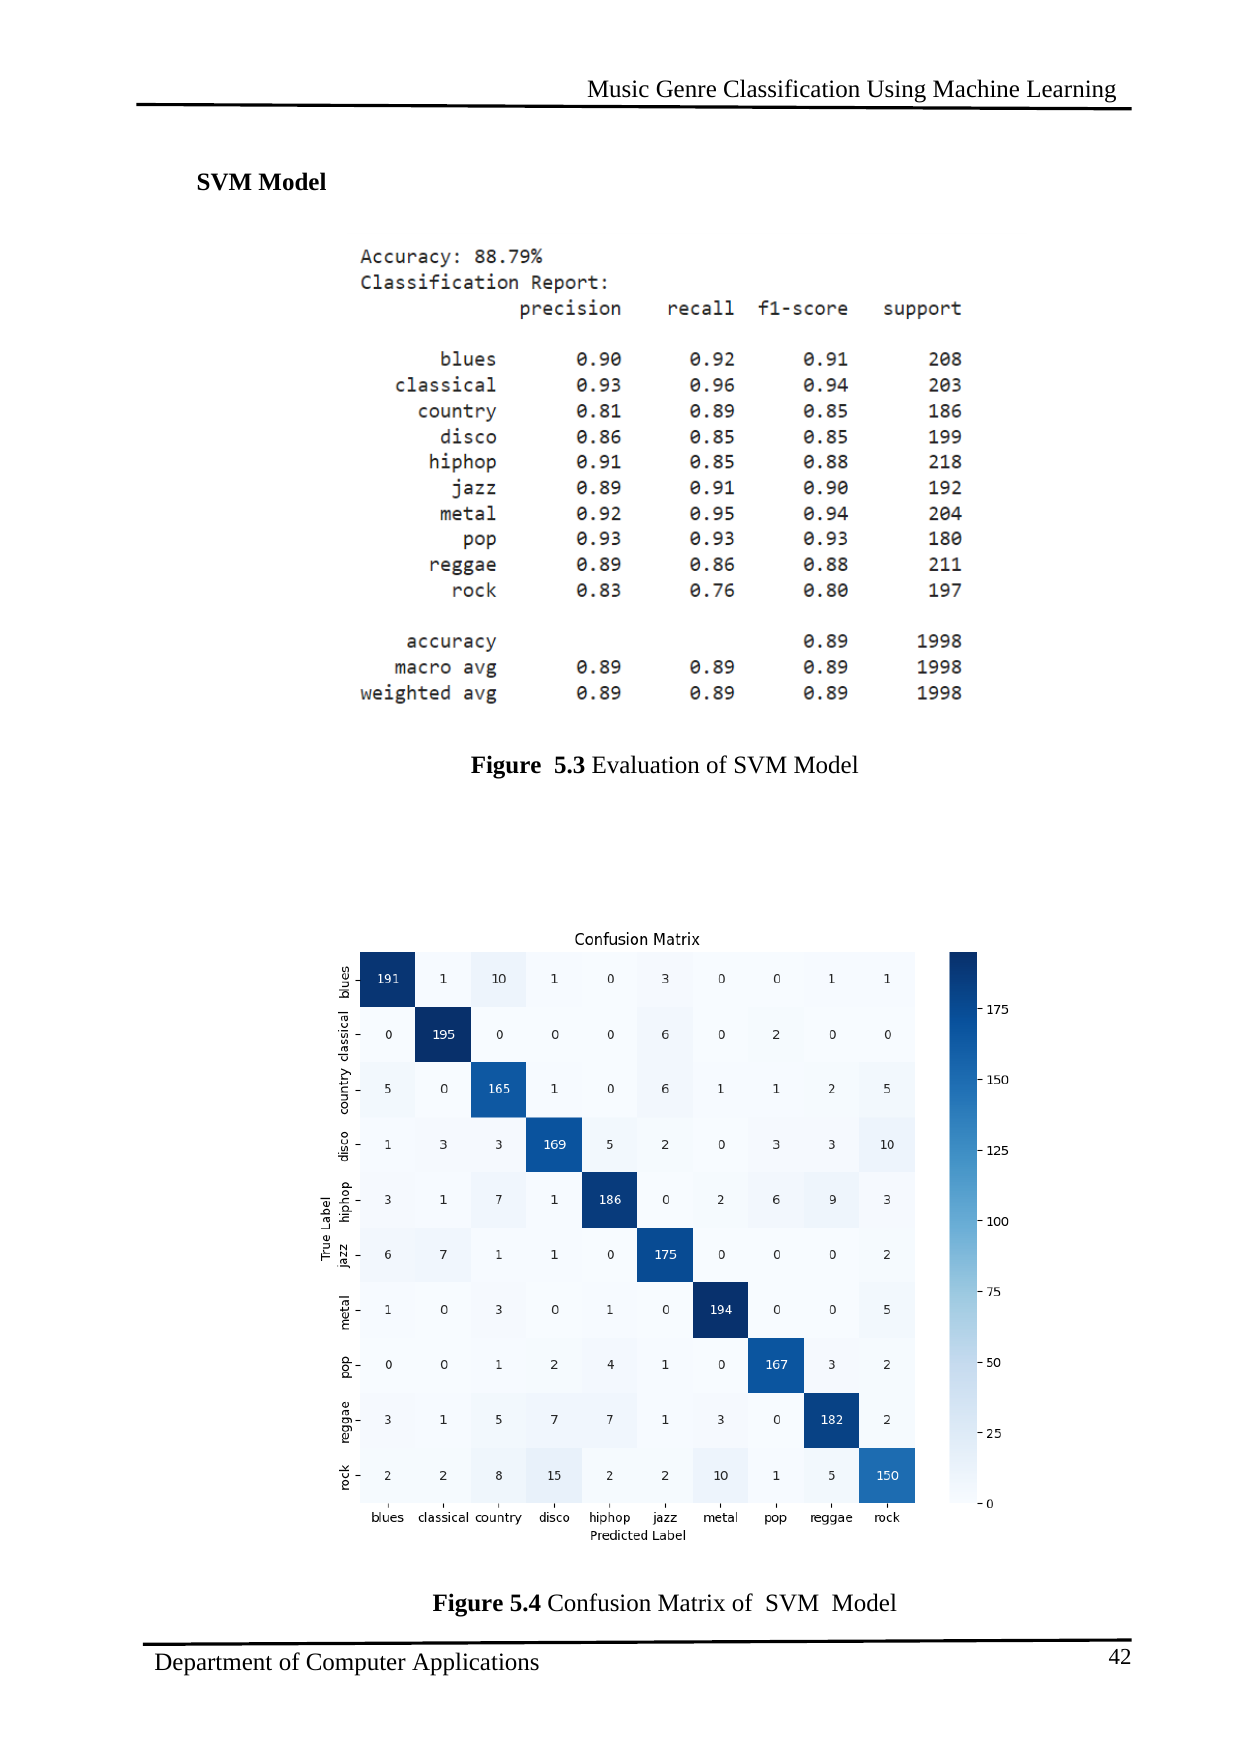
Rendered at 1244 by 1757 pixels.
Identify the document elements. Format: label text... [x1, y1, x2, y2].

text Figure 5.4 Confusion Matrix of SVM Model [142, 1588, 1177, 1616]
picture [346, 233, 1027, 713]
text Figure 5.3 Evaluation of SVM Model [142, 750, 1177, 779]
text SVM Model [186, 167, 1177, 196]
picture [312, 923, 1017, 1550]
